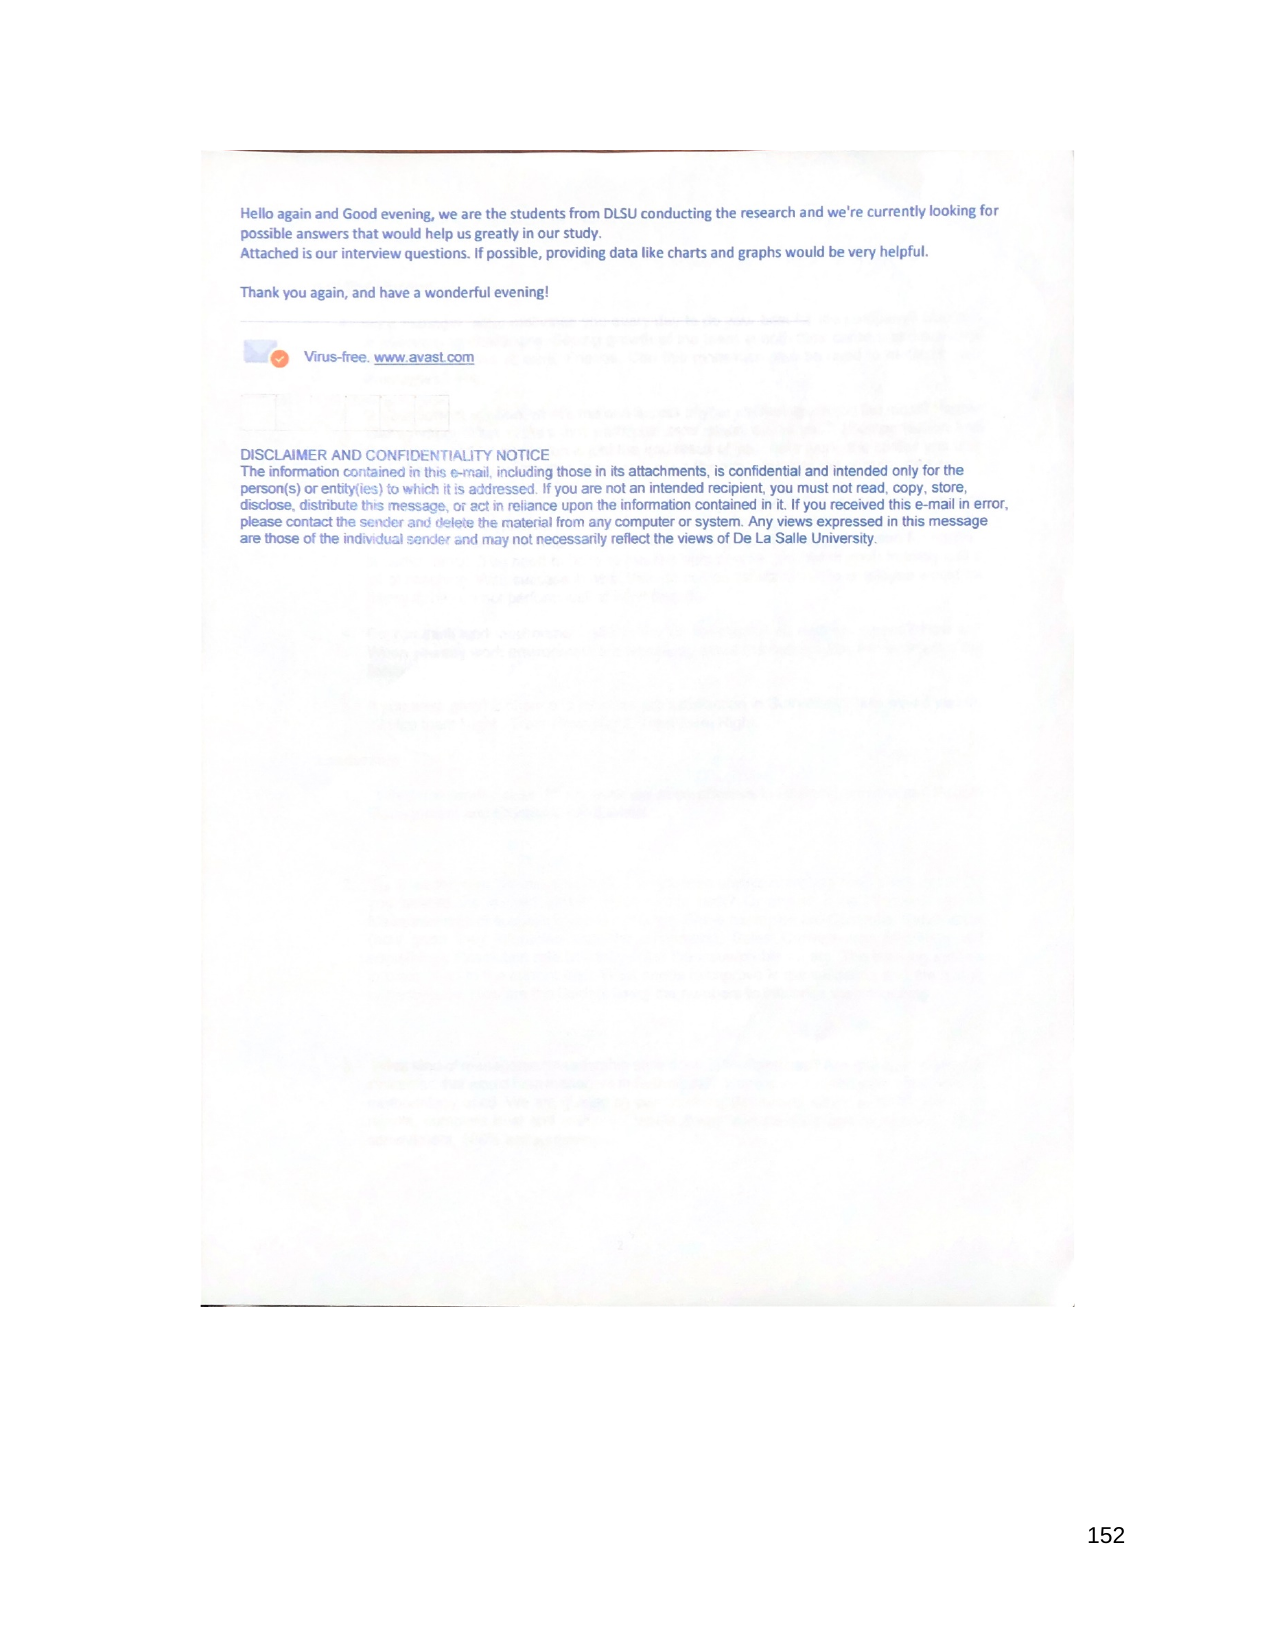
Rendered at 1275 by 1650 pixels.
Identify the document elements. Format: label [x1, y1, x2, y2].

picture [200, 150, 1075, 1307]
